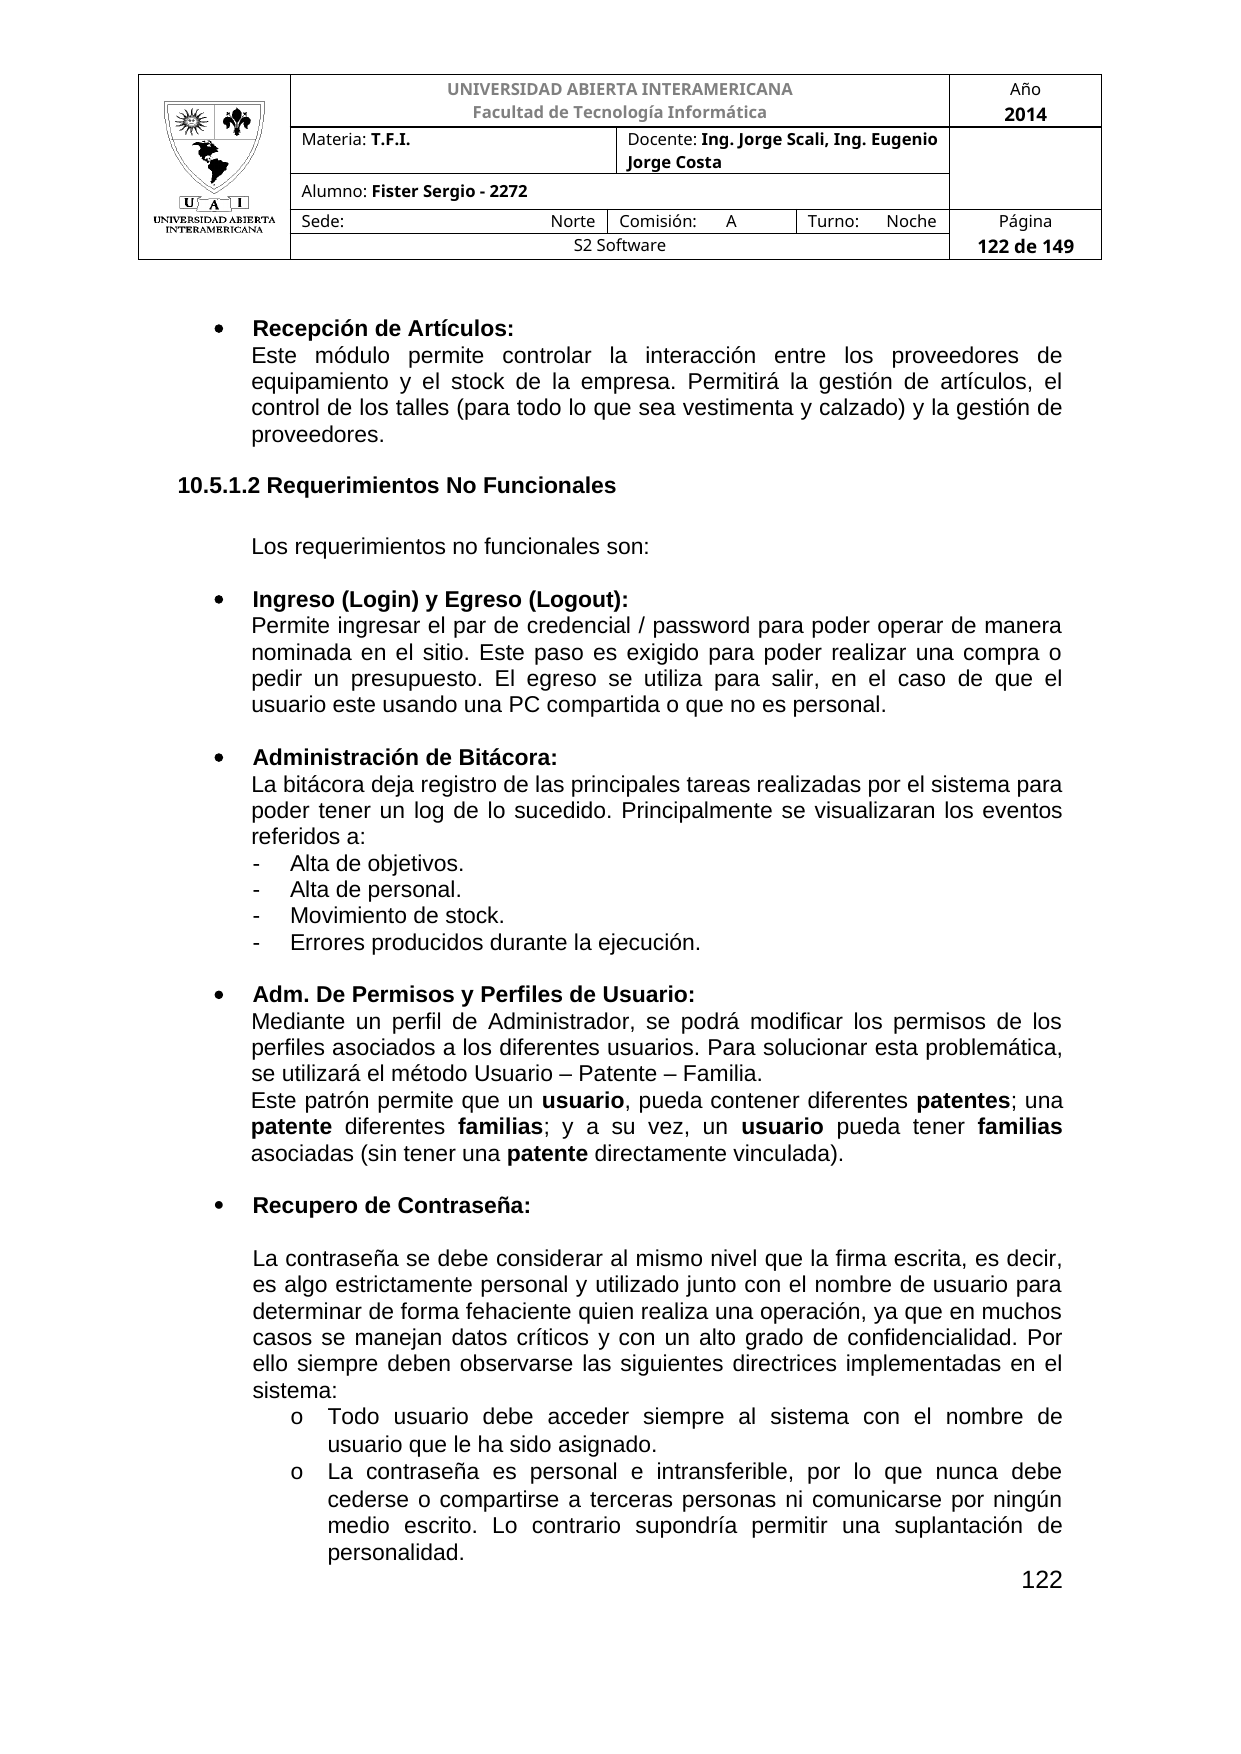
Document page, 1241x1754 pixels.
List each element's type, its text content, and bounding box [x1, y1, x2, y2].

text Mediante un perfil de Administrador, se podrá modificar los permisos de los perfiles asociados a los diferentes usuarios. Para solucionar esta problemática, se utilizará el método Usuario – Patente – Familia. [251, 1008, 1063, 1087]
list Ingreso (Login) y Egreso (Logout): [215, 586, 1063, 612]
list Administración de Bitácora: [215, 744, 1063, 771]
text Este patrón permite que un usuario, pueda contener diferentes patentes; una patente diferentes familias; y a su vez, un usuario pueda tener familias asociadas (sin tener una patente directamente vinculada). [251, 1087, 1063, 1166]
text La contraseña se debe considerar al mismo nivel que la firma escrita, es decir, es algo estrictamente personal y utilizado junto con el nombre de usuario para determinar de forma fehaciente quien realiza una operación, ya que en muchos casos se manejan datos críticos y con un alto grado de confidencialidad. Por ello siempre deben observarse las siguientes directrices implementadas en el sistema: [252, 1218, 1063, 1403]
list Alta de personal. [252, 876, 1063, 902]
text Permite ingresar el par de credencial / password para poder operar de manera nominada en el sitio. Este paso es exigido para poder realizar una compra o pedir un presupuesto. El egreso se utiliza para salir, en el caso de que el usuario este usando una PC compartida o que no es personal. [251, 612, 1063, 718]
list La contraseña es personal e intransferible, por lo que nunca debe cederse o compartirse a terceras personas ni comunicarse por ningún medio escrito. Lo contrario supondría permitir una suplantación de personalidad. [290, 1458, 1063, 1565]
list Recupero de Contraseña: [215, 1192, 1063, 1218]
picture [153, 101, 276, 233]
list Errores producidos durante la ejecución. [252, 929, 1063, 955]
text Este módulo permite controlar la interacción entre los proveedores de equipamiento y el stock de la empresa. Permitirá la gestión de artículos, el control de los talles (para todo lo que sea vestimenta y calzado) y la gestión de proveedores. [251, 342, 1063, 447]
list Recepción de Artículos: [215, 315, 1063, 342]
list Todo usuario debe acceder siempre al sistema con el nombre de usuario que le ha sido asignado. [290, 1403, 1063, 1458]
list Adm. De Permisos y Perfiles de Usuario: [215, 981, 1063, 1008]
text Los requerimientos no funcionales son: [251, 533, 1063, 560]
list Movimiento de stock. [252, 902, 1063, 929]
subtitle 10.5.1.2 Requerimientos No Funcionales [177, 472, 1063, 498]
list Alta de objetivos. [252, 849, 1063, 876]
text La bitácora deja registro de las principales tareas realizadas por el sistema para poder tener un log de lo sucedido. Principalmente se visualizaran los eventos referidos a: [251, 771, 1063, 849]
